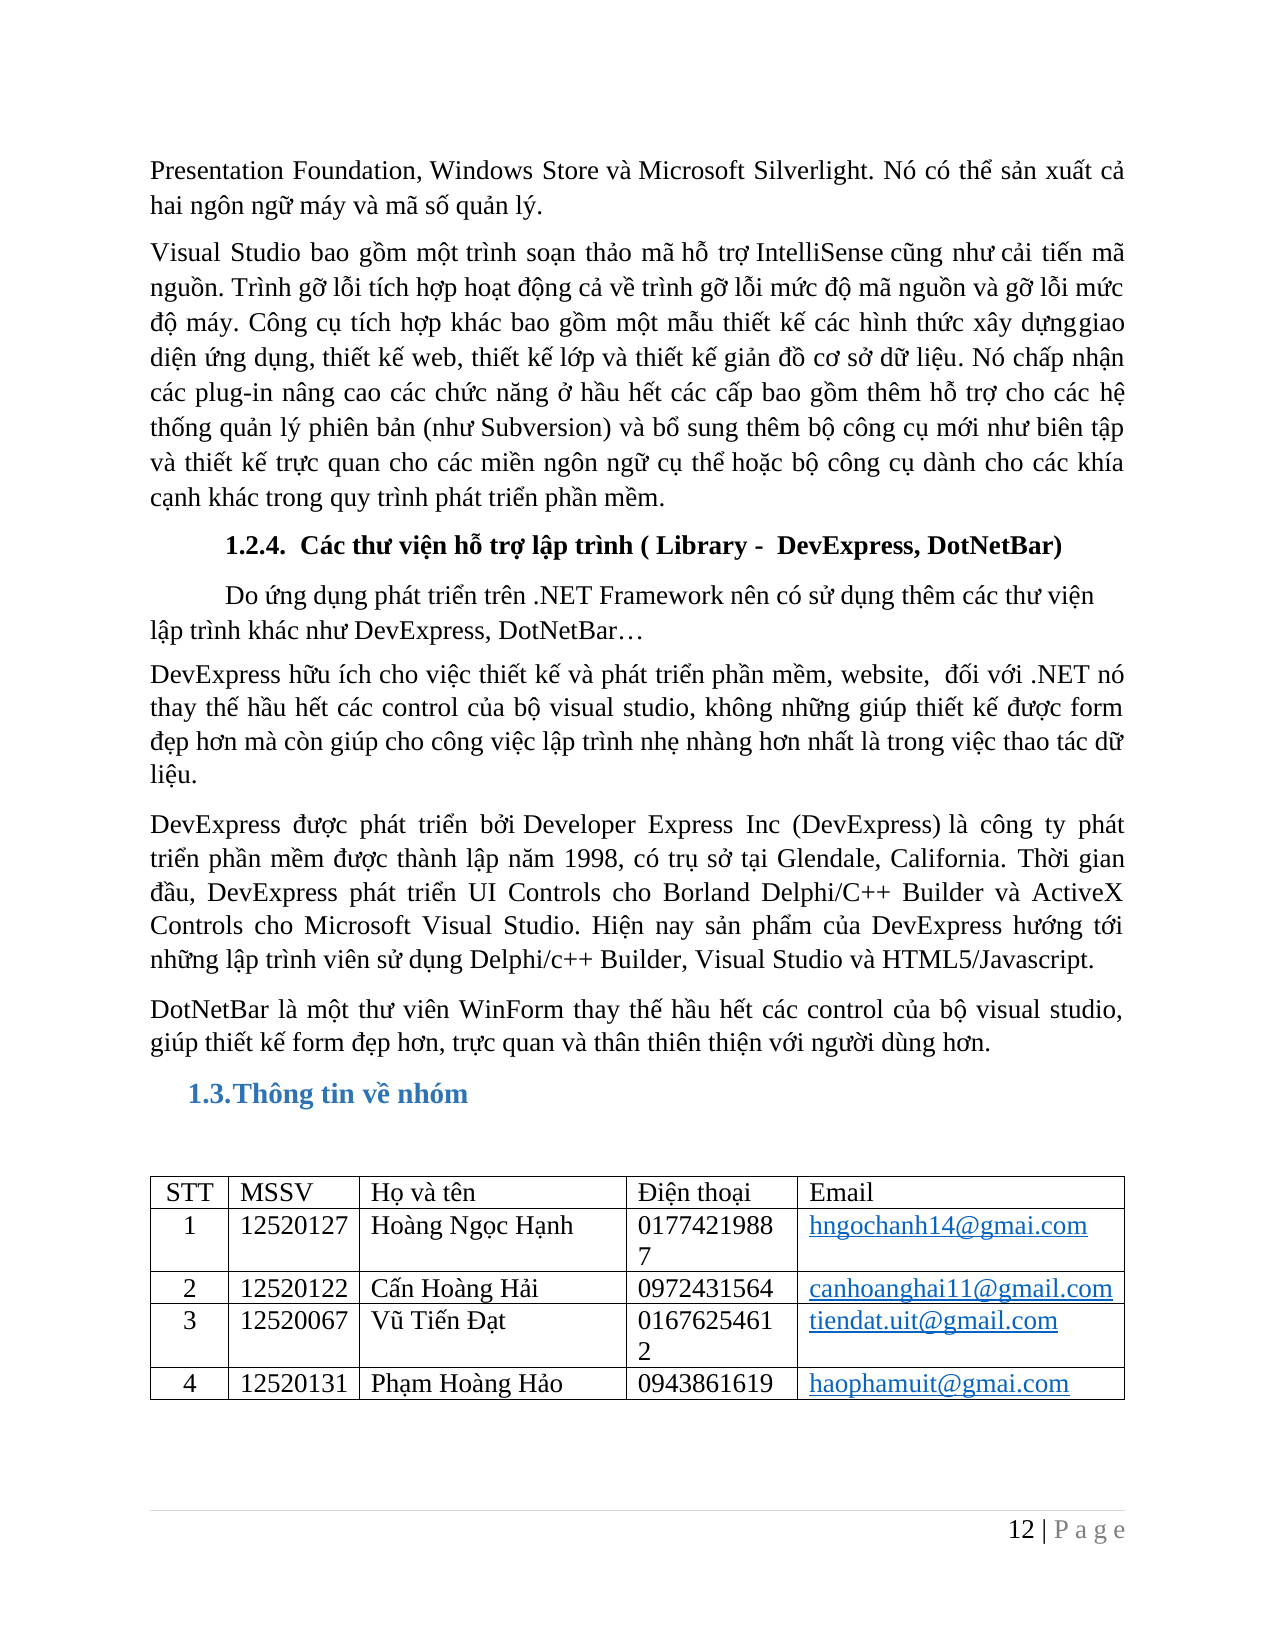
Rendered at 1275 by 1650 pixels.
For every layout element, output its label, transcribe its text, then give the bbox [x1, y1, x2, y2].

table_cell 01774219887 [627, 1209, 797, 1271]
table_cell 3 [151, 1304, 228, 1367]
table_header Điện thoại [627, 1177, 797, 1208]
text DevExpress hữu ích cho việc thiết kế và phát triển phần mềm, website, đối với .NET nó thay thế hầu hết các control của bộ visual studio, không những giúp thiết kế được form đẹp hơn mà còn giúp cho công việc lập trình nhẹ nhàng hơn nhất là trong việc thao tác dữ liệu. [150, 658, 1125, 789]
table_cell 12520131 [229, 1368, 359, 1399]
table_header STT [151, 1177, 228, 1208]
subtitle Thông tin về nhóm [187, 1077, 1125, 1110]
table_cell 12520122 [229, 1272, 359, 1303]
table_cell 4 [151, 1368, 228, 1399]
table_header MSSV [229, 1177, 359, 1208]
table_cell haophamuit@gmai.com [798, 1368, 1124, 1399]
table_cell Cấn Hoàng Hải [360, 1272, 626, 1303]
table_cell 2 [151, 1272, 228, 1303]
table_cell 12520067 [229, 1304, 359, 1367]
text Do ứng dụng phát triển trên .NET Framework nên có sử dụng thêm các thư viện lập trình khác như DevExpress, DotNetBar… [150, 575, 1125, 645]
table_cell Hoàng Ngọc Hạnh [360, 1209, 626, 1271]
text DotNetBar là một thư viên WinForm thay thế hầu hết các control của bộ visual studio, giúp thiết kế form đẹp hơn, trực quan và thân thiên thiện với người dùng hơn. [150, 993, 1125, 1058]
text DevExpress được phát triển bởi Developer Express Inc (DevExpress) là công ty phát triển phần mềm được thành lập năm 1998, có trụ sở tại Glendale, California. Thời gian đầu, DevExpress phát triển UI Controls cho Borland Delphi/C++ Builder và ActiveX Controls cho Microsoft Visual Studio. Hiện nay sản phẩm của DevExpress hướng tới những lập trình viên sử dụng Delphi/c++ Builder, Visual Studio và HTML5/Javascript. [150, 808, 1125, 974]
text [150, 150, 1125, 220]
table_cell Phạm Hoàng Hảo [360, 1368, 626, 1399]
text Visual Studio bao gồm một trình soạn thảo mã hỗ trợ IntelliSense cũng như cải tiến mã nguồn. Trình gỡ lỗi tích hợp hoạt động cả về trình gỡ lỗi mức độ mã nguồn và gỡ lỗi mức độ máy. Công cụ tích hợp khác bao gồm một mẫu thiết kế các hình thức xây dựnggiao diện ứng dụng, thiết kế web, thiết kế lớp và thiết kế giản đồ cơ sở dữ liệu. Nó chấp nhận các plug-in nâng cao các chức năng ở hầu hết các cấp bao gồm thêm hỗ trợ cho các hệ thống quản lý phiên bản (như Subversion) và bổ sung thêm bộ công cụ mới như biên tập và thiết kế trực quan cho các miền ngôn ngữ cụ thể hoặc bộ công cụ dành cho các khía cạnh khác trong quy trình phát triển phần mềm. [150, 232, 1125, 512]
table_cell 12520127 [229, 1209, 359, 1271]
table_header Email [798, 1177, 1124, 1208]
table_cell tiendat.uit@gmail.com [798, 1304, 1124, 1367]
table_cell canhoanghai11@gmail.com [798, 1272, 1124, 1303]
table_cell 01676254612 [627, 1304, 797, 1367]
table_cell 0943861619 [627, 1368, 797, 1399]
table_header Họ và tên [360, 1177, 626, 1208]
table_cell hngochanh14@gmai.com [798, 1209, 1124, 1271]
subtitle Các thư viện hỗ trợ lập trình ( Library - DevExpress, DotNetBar) [225, 529, 1125, 560]
table_cell Vũ Tiến Đạt [360, 1304, 626, 1367]
table_cell 1 [151, 1209, 228, 1271]
table_cell 0972431564 [627, 1272, 797, 1303]
